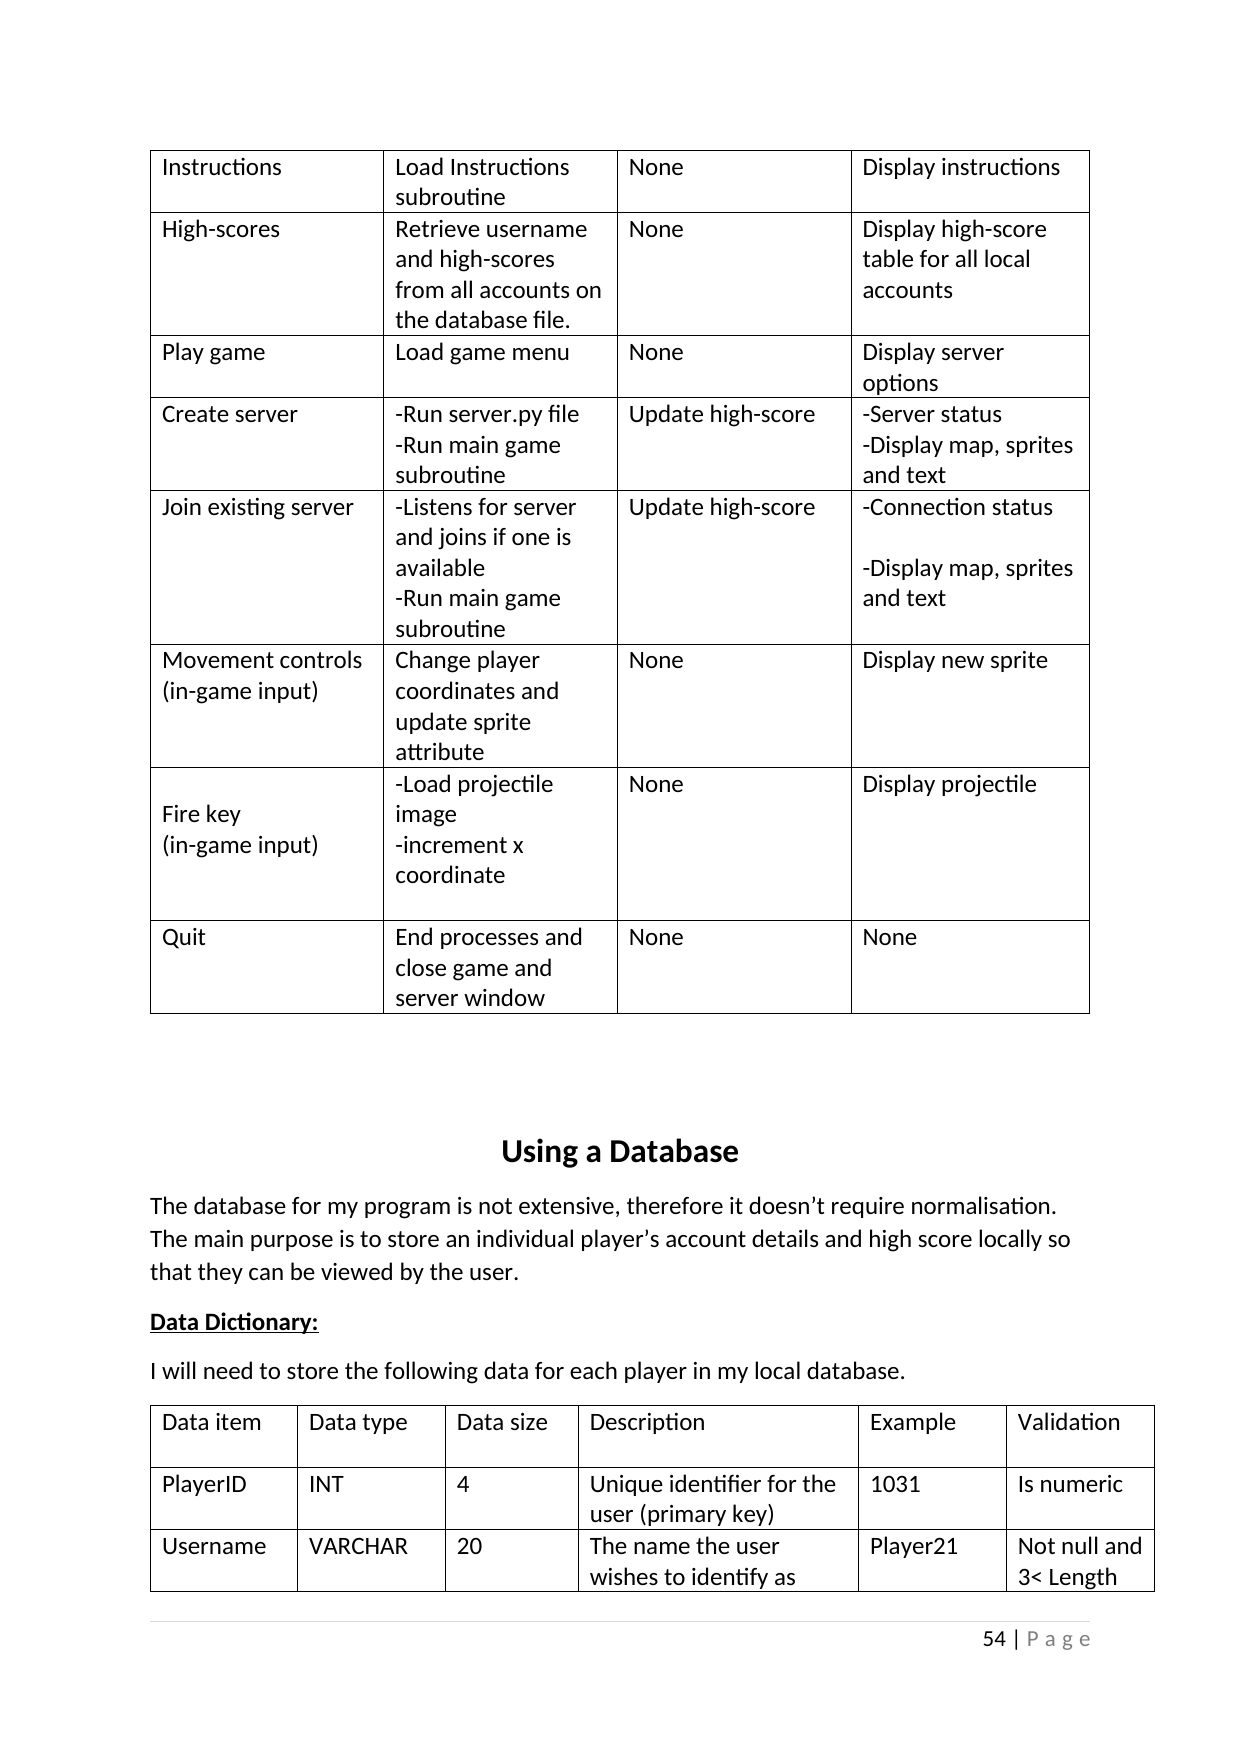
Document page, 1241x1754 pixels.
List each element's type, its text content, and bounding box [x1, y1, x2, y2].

table_header Data size [446, 1406, 578, 1467]
table_header Example [859, 1406, 1006, 1467]
table_cell Display new sprite [852, 645, 1089, 767]
table_cell None [618, 768, 851, 920]
text I will need to store the following data for each player in my local database. [150, 1355, 1090, 1386]
table_header Validation [1007, 1406, 1154, 1467]
table_header Data item [151, 1406, 297, 1467]
text The database for my program is not extensive, therefore it doesn’t require normalisation. The main purpose is to store an individual player’s account details and high score locally so that they can be viewed by the user. [150, 1190, 1090, 1287]
table_cell Load Instructions subroutine [384, 151, 617, 212]
table_cell INT [298, 1468, 445, 1529]
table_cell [1007, 1530, 1154, 1591]
table_cell Display high-score table for all local accounts [852, 213, 1089, 335]
table_cell None [618, 213, 851, 335]
table_cell Username [151, 1530, 297, 1591]
table_cell Instructions [151, 151, 383, 212]
table_cell -Server status -Display map, sprites and text [852, 398, 1089, 490]
table_header Description [579, 1406, 858, 1467]
text Data Dictionary: [150, 1306, 1090, 1336]
table_cell Movement controls (in-game input) [151, 645, 383, 767]
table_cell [579, 1530, 858, 1591]
table_cell -Load projectile image -increment x coordinate [384, 768, 617, 920]
table_cell None [618, 336, 851, 397]
table_cell Change player coordinates and update sprite attribute [384, 645, 617, 767]
text Using a Database [150, 1130, 1090, 1170]
table_cell Play game [151, 336, 383, 397]
table_cell Update high-score [618, 398, 851, 490]
table_cell Display server options [852, 336, 1089, 397]
table_cell Load game menu [384, 336, 617, 397]
table_cell -Listens for server and joins if one is available -Run main game subroutine [384, 491, 617, 643]
table_cell None [618, 151, 851, 212]
table_cell Join existing server [151, 491, 383, 643]
table_cell Display instructions [852, 151, 1089, 212]
table_cell Create server [151, 398, 383, 490]
table_cell VARCHAR [298, 1530, 445, 1591]
table_header Data type [298, 1406, 445, 1467]
table_cell PlayerID [151, 1468, 297, 1529]
table_cell None [852, 921, 1089, 1013]
table_cell High-scores [151, 213, 383, 335]
table_cell Display projectile [852, 768, 1089, 920]
table_cell 1031 [859, 1468, 1006, 1529]
table_cell Is numeric [1007, 1468, 1154, 1529]
table_cell Player21 [859, 1530, 1006, 1591]
table_cell Retrieve username and high-scores from all accounts on the database file. [384, 213, 617, 335]
table_cell Fire key (in-game input) [151, 768, 383, 920]
table_cell Quit [151, 921, 383, 1013]
table_cell End processes and close game and server window [384, 921, 617, 1013]
table_cell -Connection status -Display map, sprites and text [852, 491, 1089, 643]
table_cell -Run server.py file -Run main game subroutine [384, 398, 617, 490]
table_cell 4 [446, 1468, 578, 1529]
table_cell None [618, 921, 851, 1013]
table_cell Update high-score [618, 491, 851, 643]
table_cell Unique identifier for the user (primary key) [579, 1468, 858, 1529]
table_cell None [618, 645, 851, 767]
table_cell 20 [446, 1530, 578, 1591]
